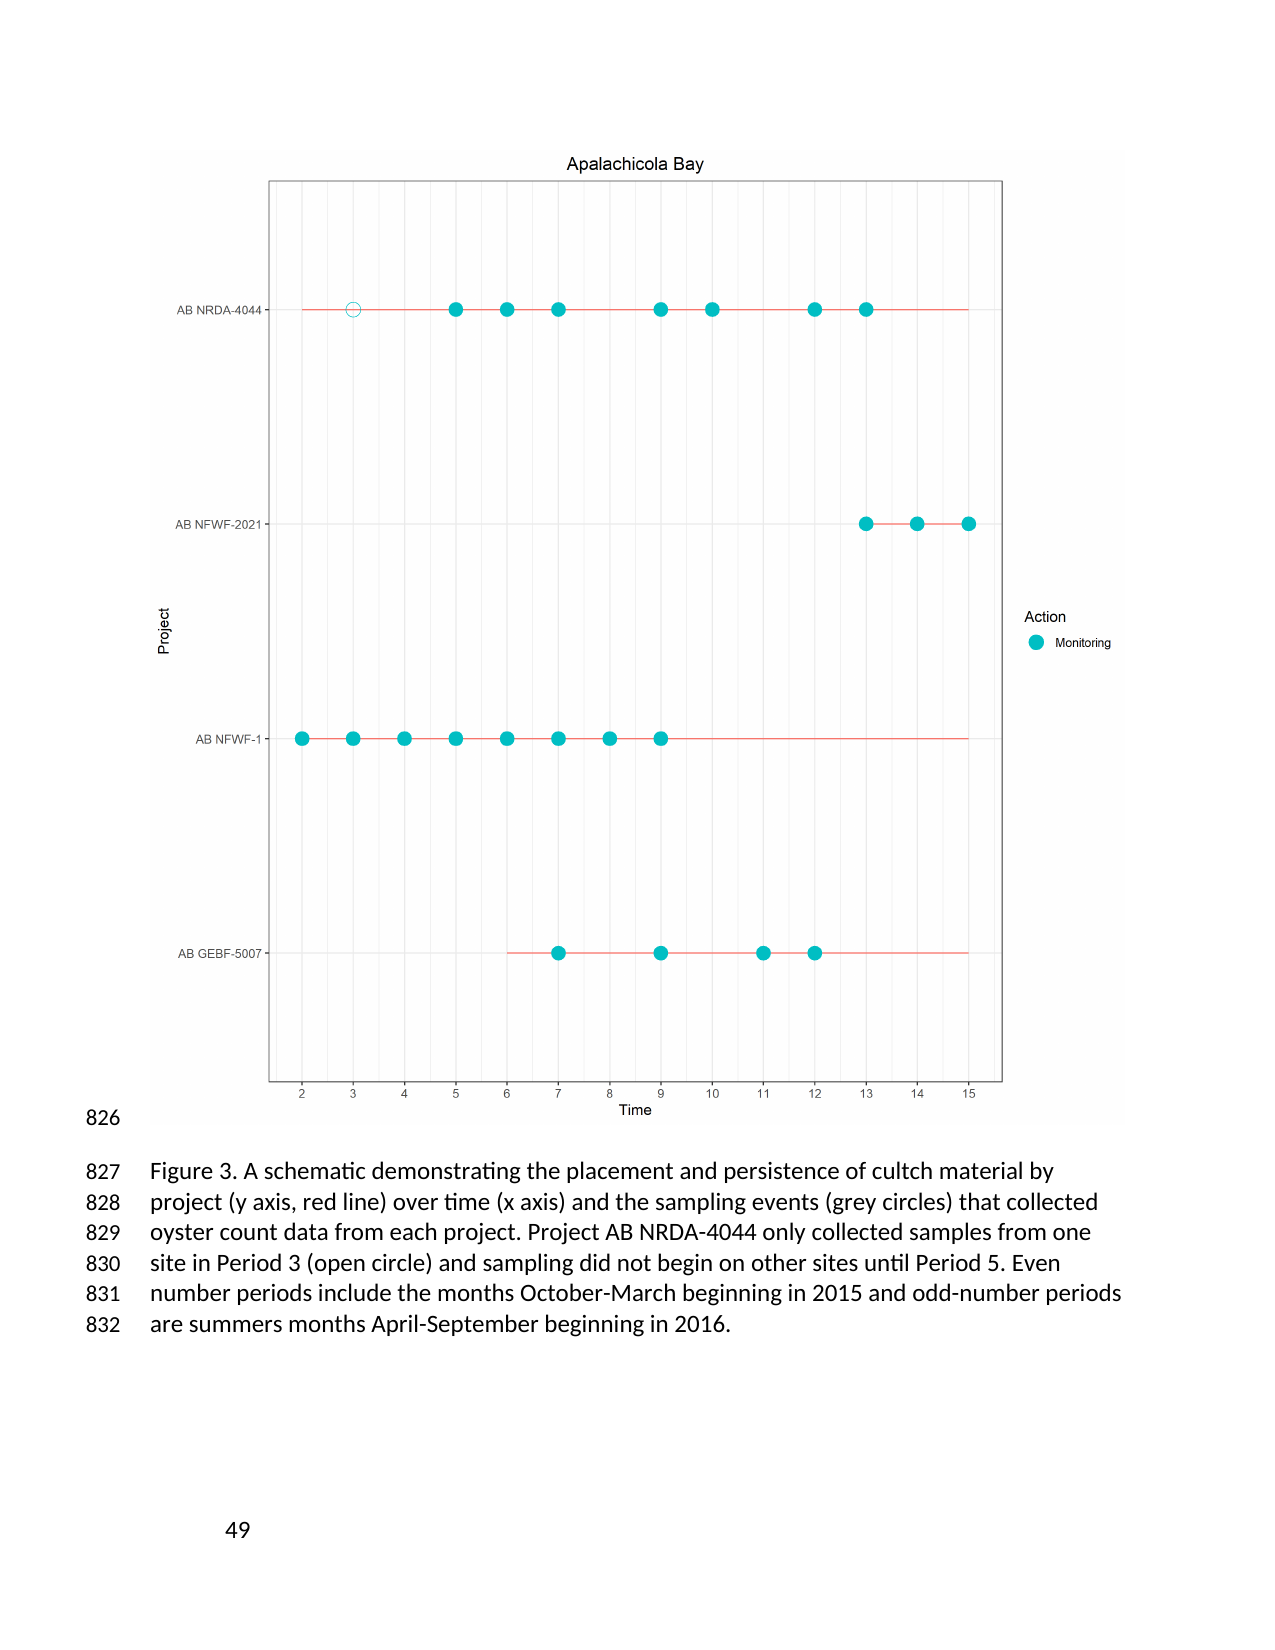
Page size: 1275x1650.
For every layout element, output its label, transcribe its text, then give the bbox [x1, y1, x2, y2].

picture [150, 150, 1125, 1125]
text Figure 3. A schematic demonstrating the placement and persistence of cultch material by project (y axis, red line) over time (x axis) and the sampling events (grey circles) that collected oyster count data from each project. Project AB NRDA-4044 only collected samples from one site in Period 3 (open circle) and sampling did not begin on other sites until Period 5. Even number periods include the months October-March beginning in 2015 and odd-number periods are summers months April-September beginning in 2016. [150, 1156, 1125, 1339]
